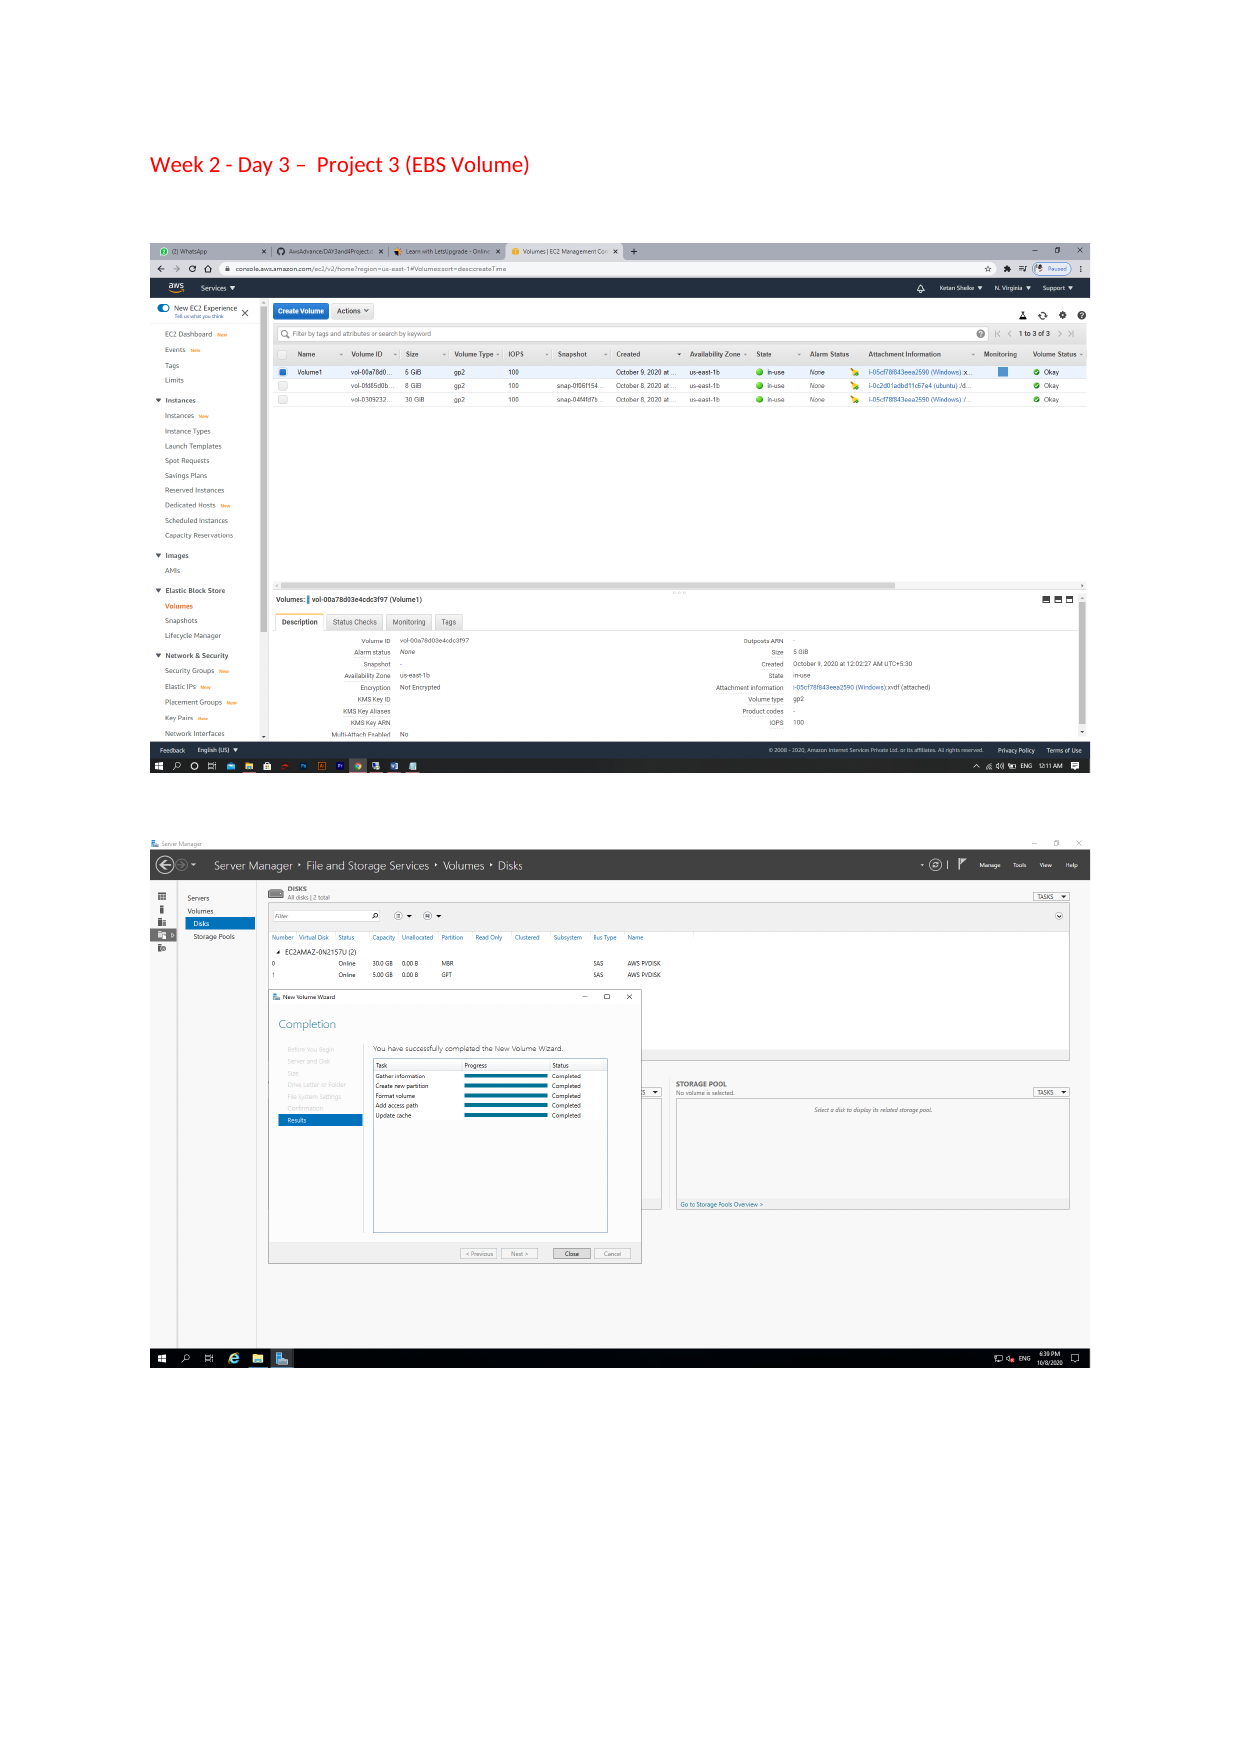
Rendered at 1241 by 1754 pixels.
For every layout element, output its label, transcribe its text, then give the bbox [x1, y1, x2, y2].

picture [150, 838, 1091, 1368]
text Week 2 - Day 3 – Project 3 (EBS Volume) [150, 150, 1090, 178]
picture [150, 243, 1091, 773]
